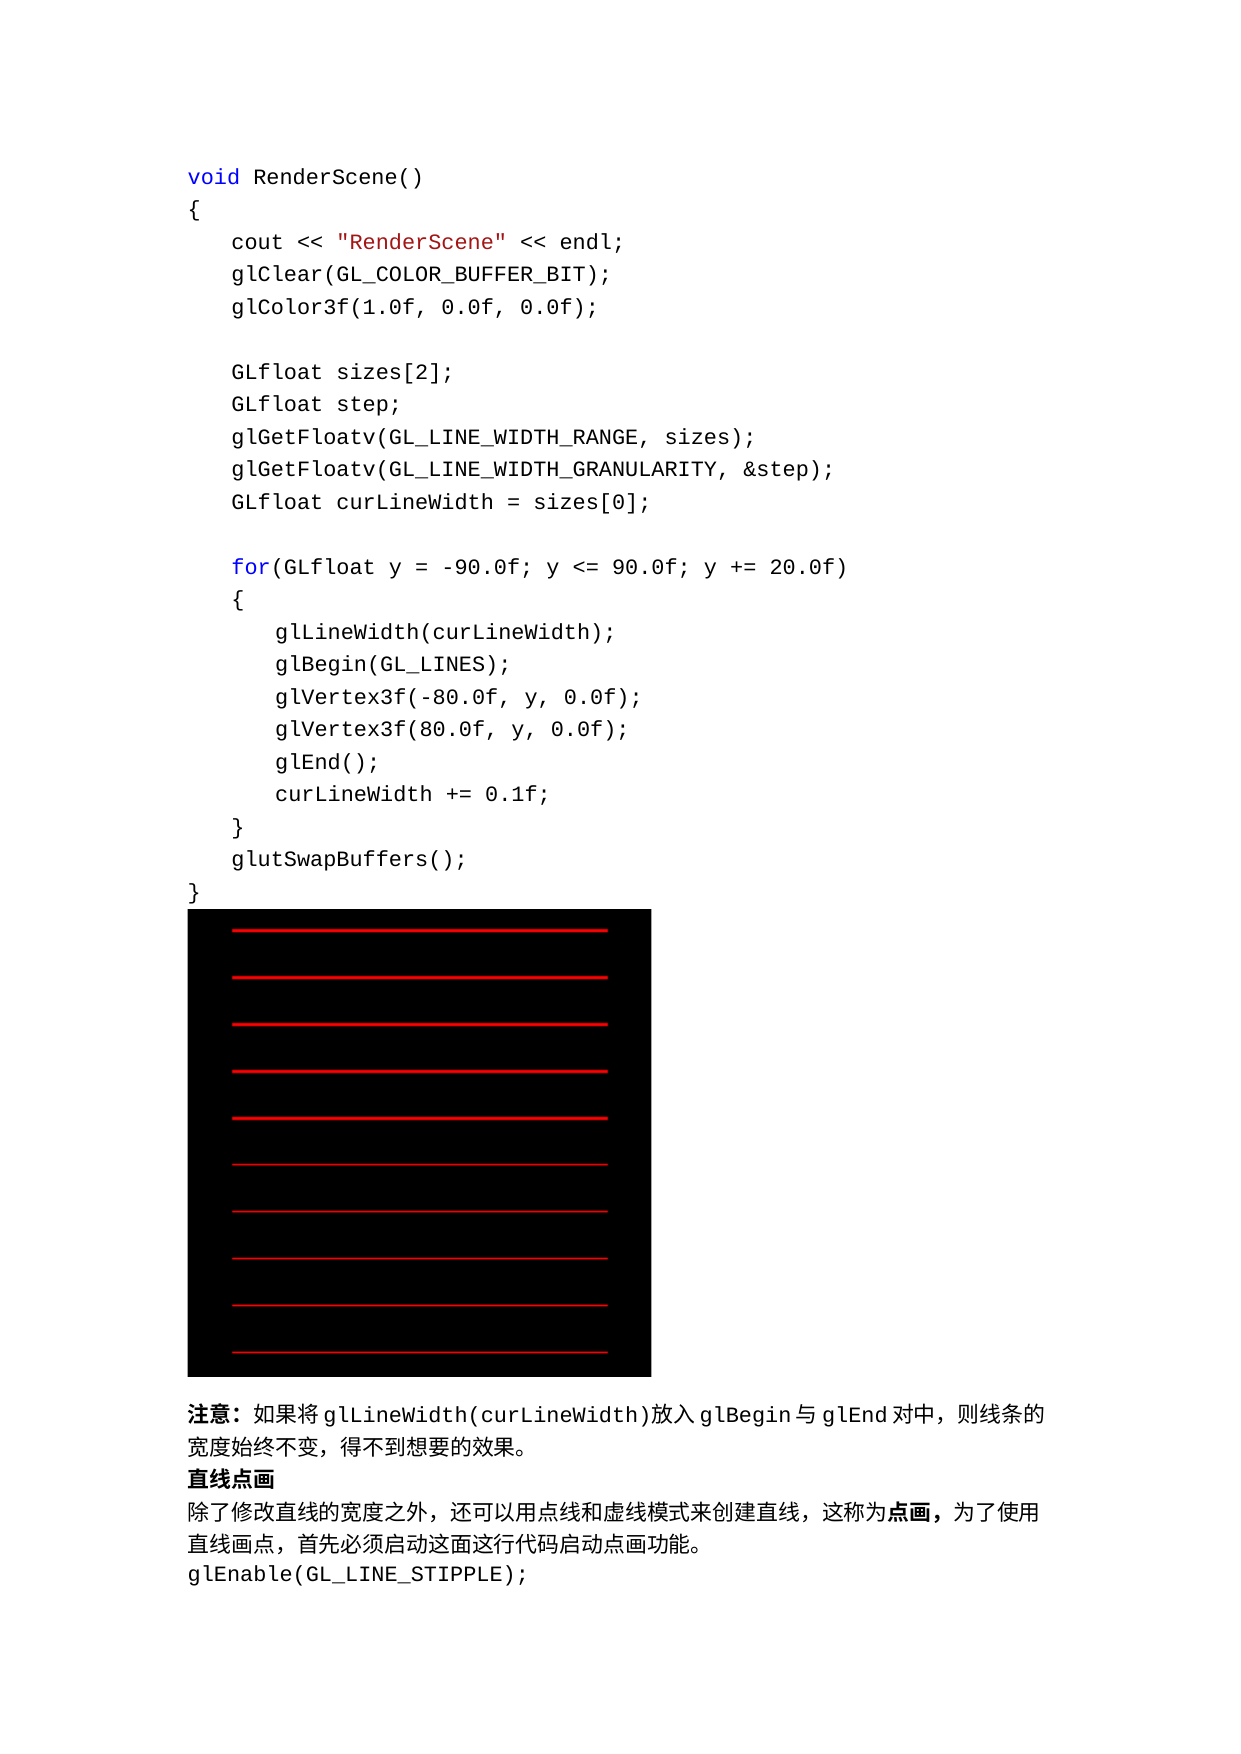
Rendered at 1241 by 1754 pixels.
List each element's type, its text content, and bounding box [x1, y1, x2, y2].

text GLfloat sizes[2]; [187, 357, 1053, 389]
text glEnable(GL_LINE_STIPPLE); [187, 1559, 1053, 1592]
text curLineWidth += 0.1f; [187, 779, 1053, 812]
text glutSwapBuffers(); [187, 844, 1053, 877]
text glLineWidth(curLineWidth); [187, 617, 1053, 649]
text { [187, 584, 1053, 617]
text for(GLfloat y = -90.0f; y <= 90.0f; y += 20.0f) [187, 552, 1053, 584]
text glVertex3f(-80.0f, y, 0.0f); [187, 682, 1053, 714]
text 除了修改直线的宽度之外，还可以用点线和虚线模式来创建直线，这称为点画，为了使用直线画点，首先必须启动这面这行代码启动点画功能。 [187, 1494, 1053, 1559]
text glBegin(GL_LINES); [187, 649, 1053, 682]
text GLfloat step; [187, 389, 1053, 422]
text GLfloat curLineWidth = sizes[0]; [187, 487, 1053, 519]
text glGetFloatv(GL_LINE_WIDTH_GRANULARITY, &step); [187, 454, 1053, 487]
text glVertex3f(80.0f, y, 0.0f); [187, 714, 1053, 747]
text glEnd(); [187, 747, 1053, 779]
text void RenderScene() [187, 162, 1053, 194]
text } [187, 812, 1053, 844]
text } [187, 877, 1053, 909]
text glClear(GL_COLOR_BUFFER_BIT); [187, 259, 1053, 292]
picture [187, 909, 652, 1377]
text { [187, 194, 1053, 227]
text glColor3f(1.0f, 0.0f, 0.0f); [187, 292, 1053, 324]
text 注意：如果将glLineWidth(curLineWidth)放入glBegin与glEnd对中，则线条的宽度始终不变，得不到想要的效果。 [187, 1397, 1053, 1462]
text 直线点画 [187, 1462, 1053, 1494]
text glGetFloatv(GL_LINE_WIDTH_RANGE, sizes); [187, 422, 1053, 454]
text cout << "RenderScene" << endl; [187, 227, 1053, 259]
